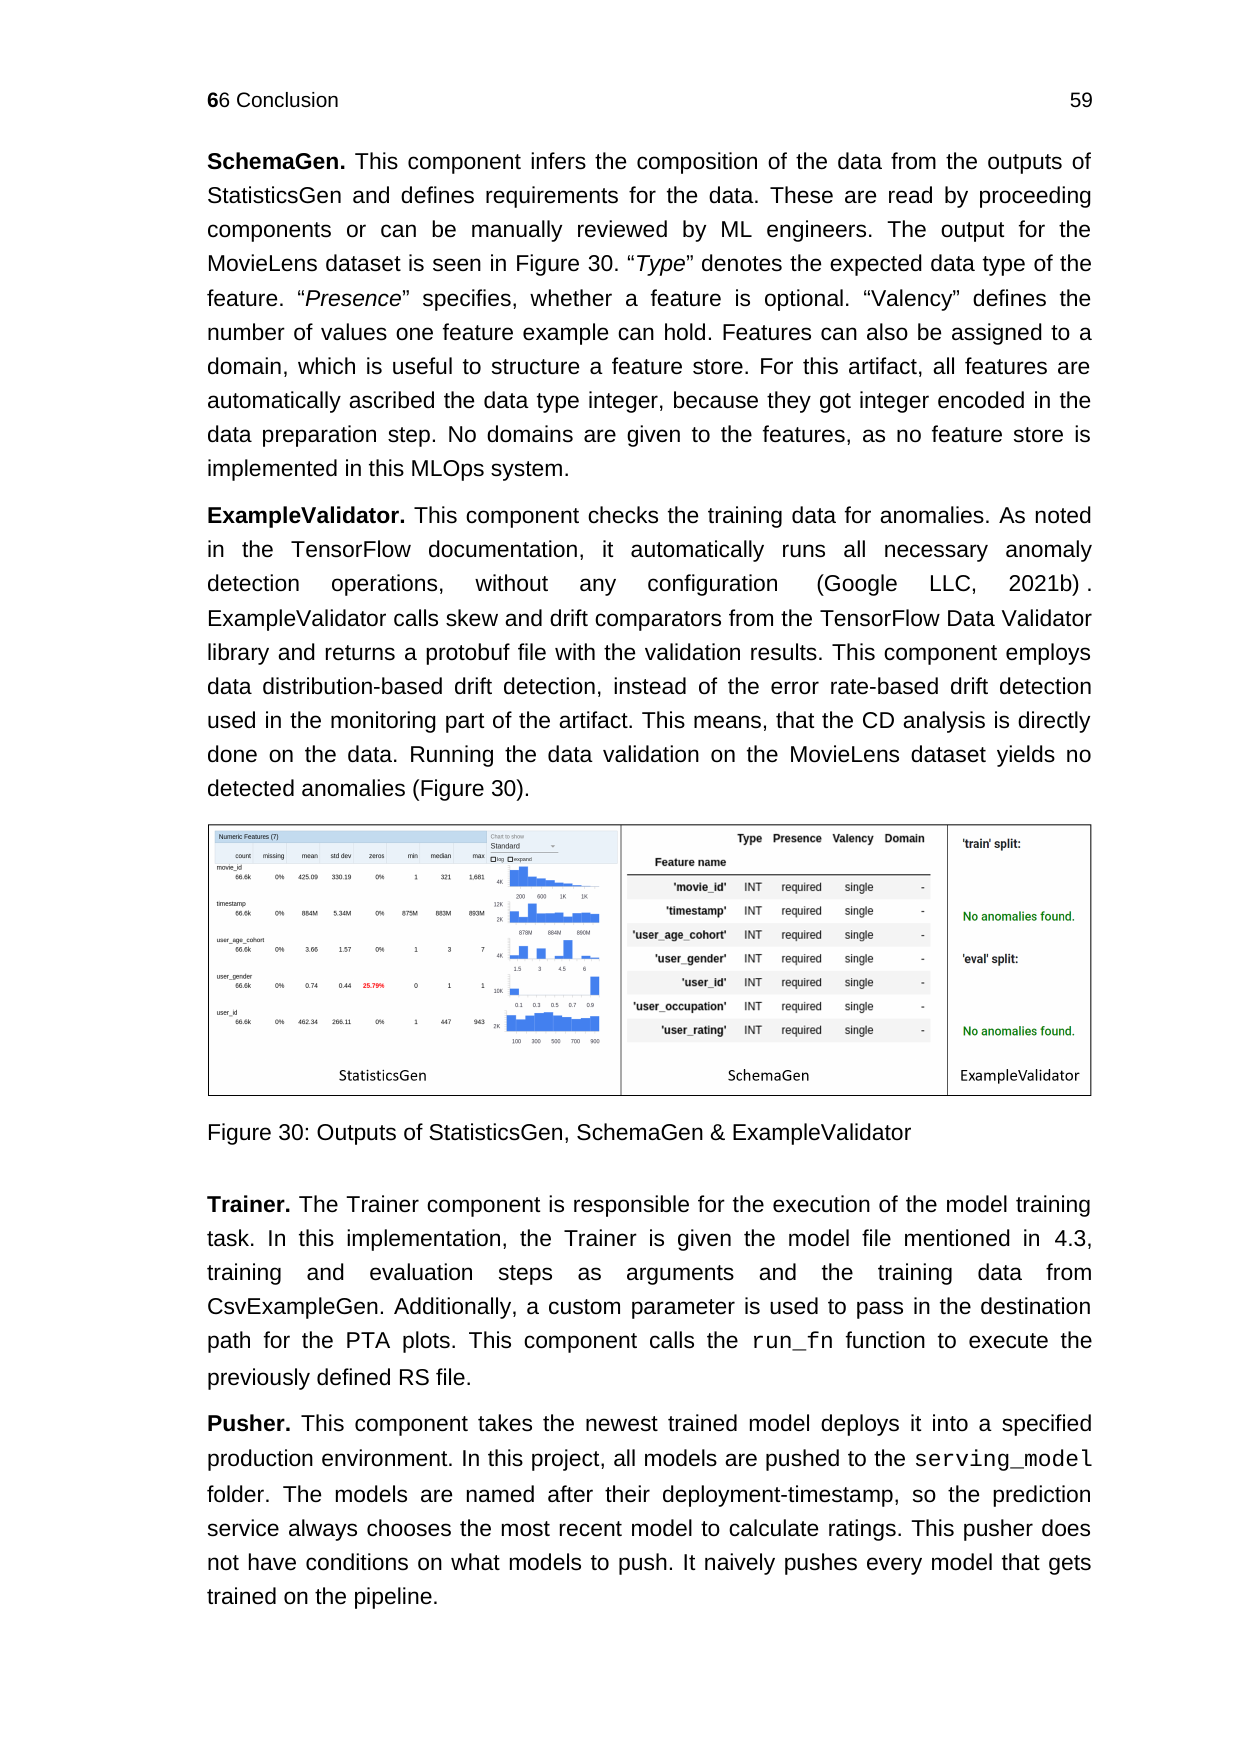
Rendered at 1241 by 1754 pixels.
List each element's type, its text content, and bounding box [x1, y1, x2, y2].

text Trainer. The Trainer component is responsible for the execution of the model training task. In this implementation, the Trainer is given the model file mentioned in 4.3, training and evaluation steps as arguments and the training data from CsvExampleGen. Additionally, a custom parameter is used to pass in the destination path for the PTA plots. This component calls the run_fn function to execute the previously defined RS file. [207, 1191, 1092, 1390]
text ExampleValidator. This component checks the training data for anomalies. As noted in the TensorFlow documentation, it automatically runs all necessary anomaly detection operations, without any configuration . ExampleValidator calls skew and drift comparators from the TensorFlow Data Validator library and returns a protobuf file with the validation results. This component employs data distribution-based drift detection, instead of the error rate-based drift detection used in the monitoring part of the artifact. This means, that the CD analysis is directly done on the data. Running the data validation on the MovieLens dataset yields no detected anomalies (Figure 33). [207, 502, 1092, 802]
picture [206, 822, 1093, 1099]
text Pusher. This component takes the newest trained model deploys it into a specified production environment. In this project, all models are pushed to the serving_model folder. The models are named after their deployment-timestamp, so the prediction service always chooses the most recent model to calculate ratings. This pusher does not have conditions on what models to push. It naively pushes every model that gets trained on the pipeline. [207, 1410, 1092, 1609]
